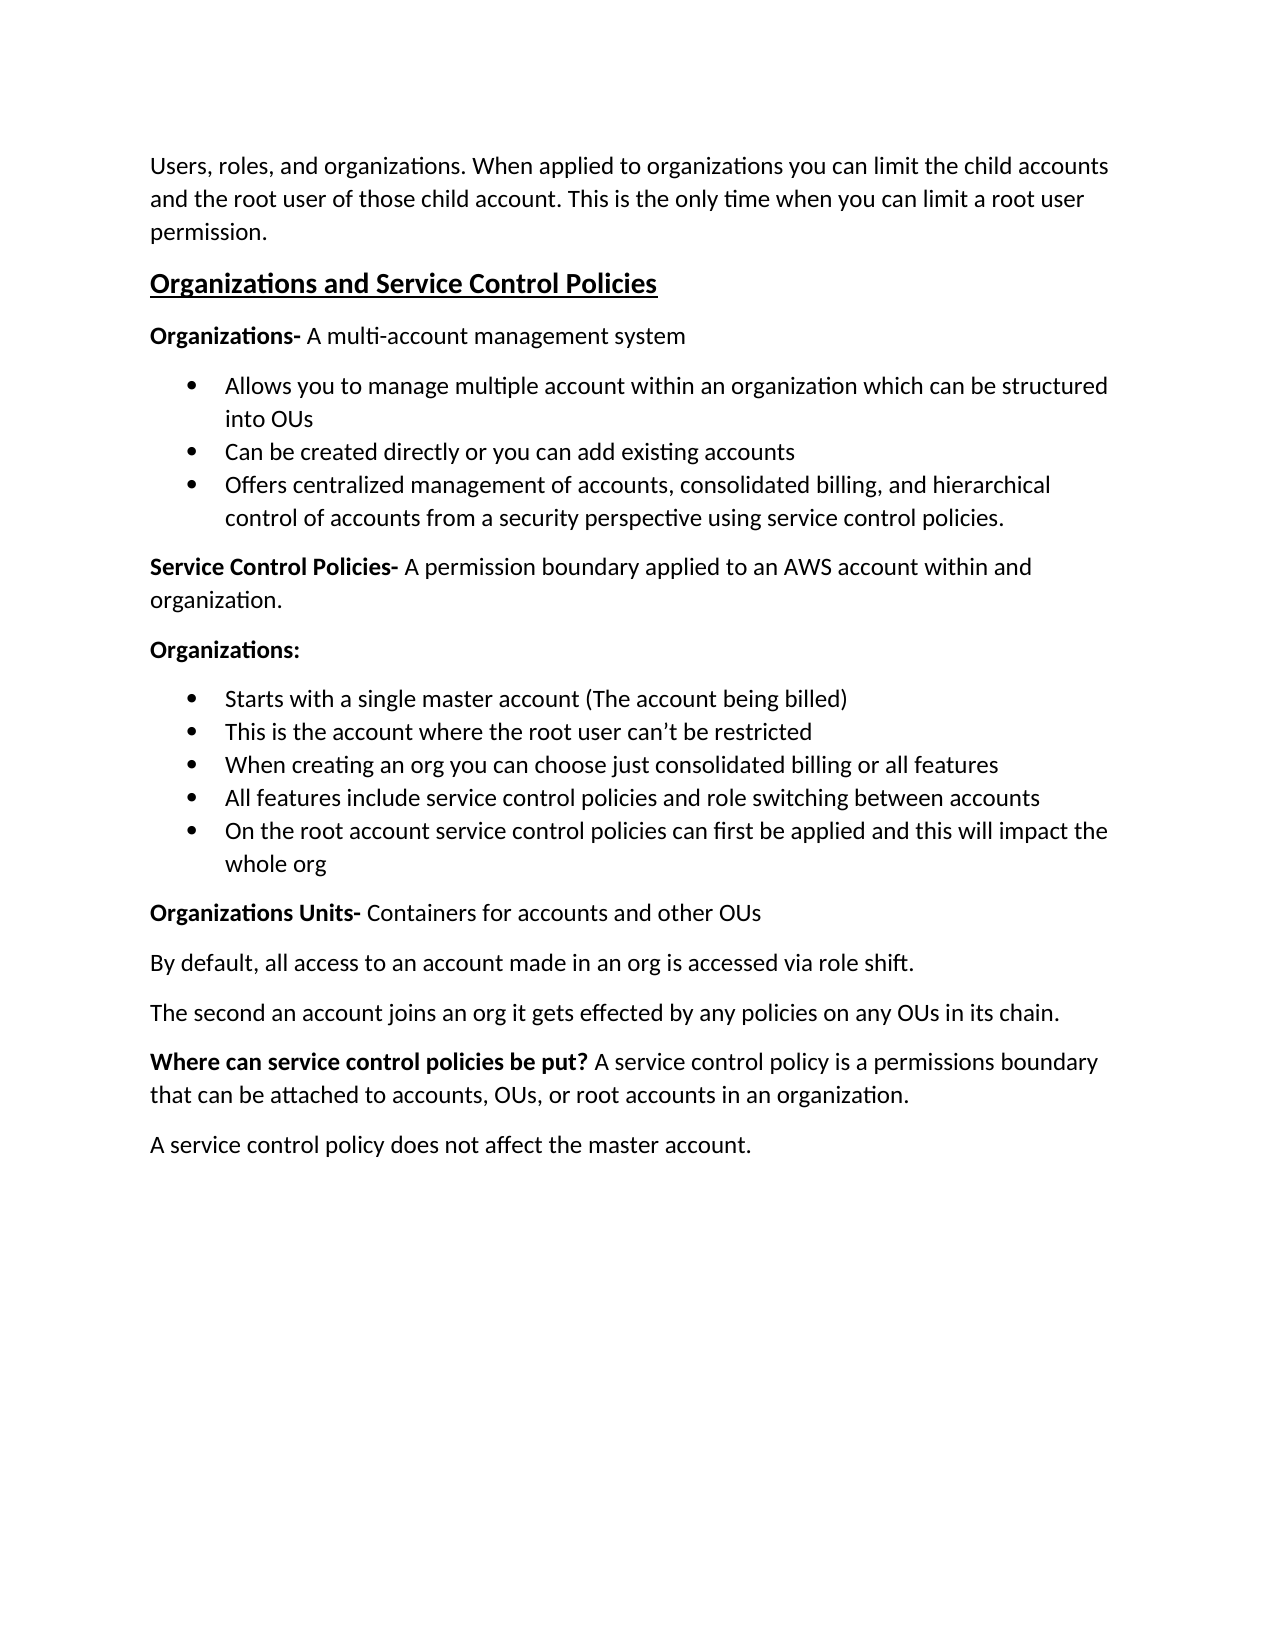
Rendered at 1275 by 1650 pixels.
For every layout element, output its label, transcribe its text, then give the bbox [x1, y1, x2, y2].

text Users, roles, and organizations. When applied to organizations you can limit the child accounts and the root user of those child account. This is the only time when you can limit a root user permission. [150, 150, 1125, 246]
list On the root account service control policies can first be applied and this will impact the whole org [187, 815, 1125, 878]
list Allows you to manage multiple account within an organization which can be structured into OUs [187, 370, 1125, 433]
text Organizations: [150, 634, 1125, 664]
list Offers centralized management of accounts, consolidated billing, and hierarchical control of accounts from a security perspective using service control policies. [187, 469, 1125, 532]
text Organizations Units- Containers for accounts and other OUs [150, 898, 1125, 928]
text Organizations and Service Control Policies [150, 265, 1125, 301]
list When creating an org you can choose just consolidated billing or all features [187, 749, 1125, 780]
list Starts with a single master account (The account being billed) [187, 683, 1125, 714]
text By default, all access to an account made in an org is accessed via role shift. [150, 947, 1125, 978]
text The second an account joins an org it gets effected by any policies on any OUs in its chain. [150, 997, 1125, 1027]
text Service Control Policies- A permission boundary applied to an AWS account within and organization. [150, 551, 1125, 615]
list All features include service control policies and role switching between accounts [187, 782, 1125, 813]
text Where can service control policies be put? A service control policy is a permissions boundary that can be attached to accounts, OUs, or root accounts in an organization. [150, 1046, 1125, 1110]
text Organizations- A multi-account management system [150, 321, 1125, 351]
text A service control policy does not affect the master account. [150, 1129, 1125, 1159]
list Can be created directly or you can add existing accounts [187, 436, 1125, 466]
list This is the account where the root user can’t be restricted [187, 716, 1125, 747]
